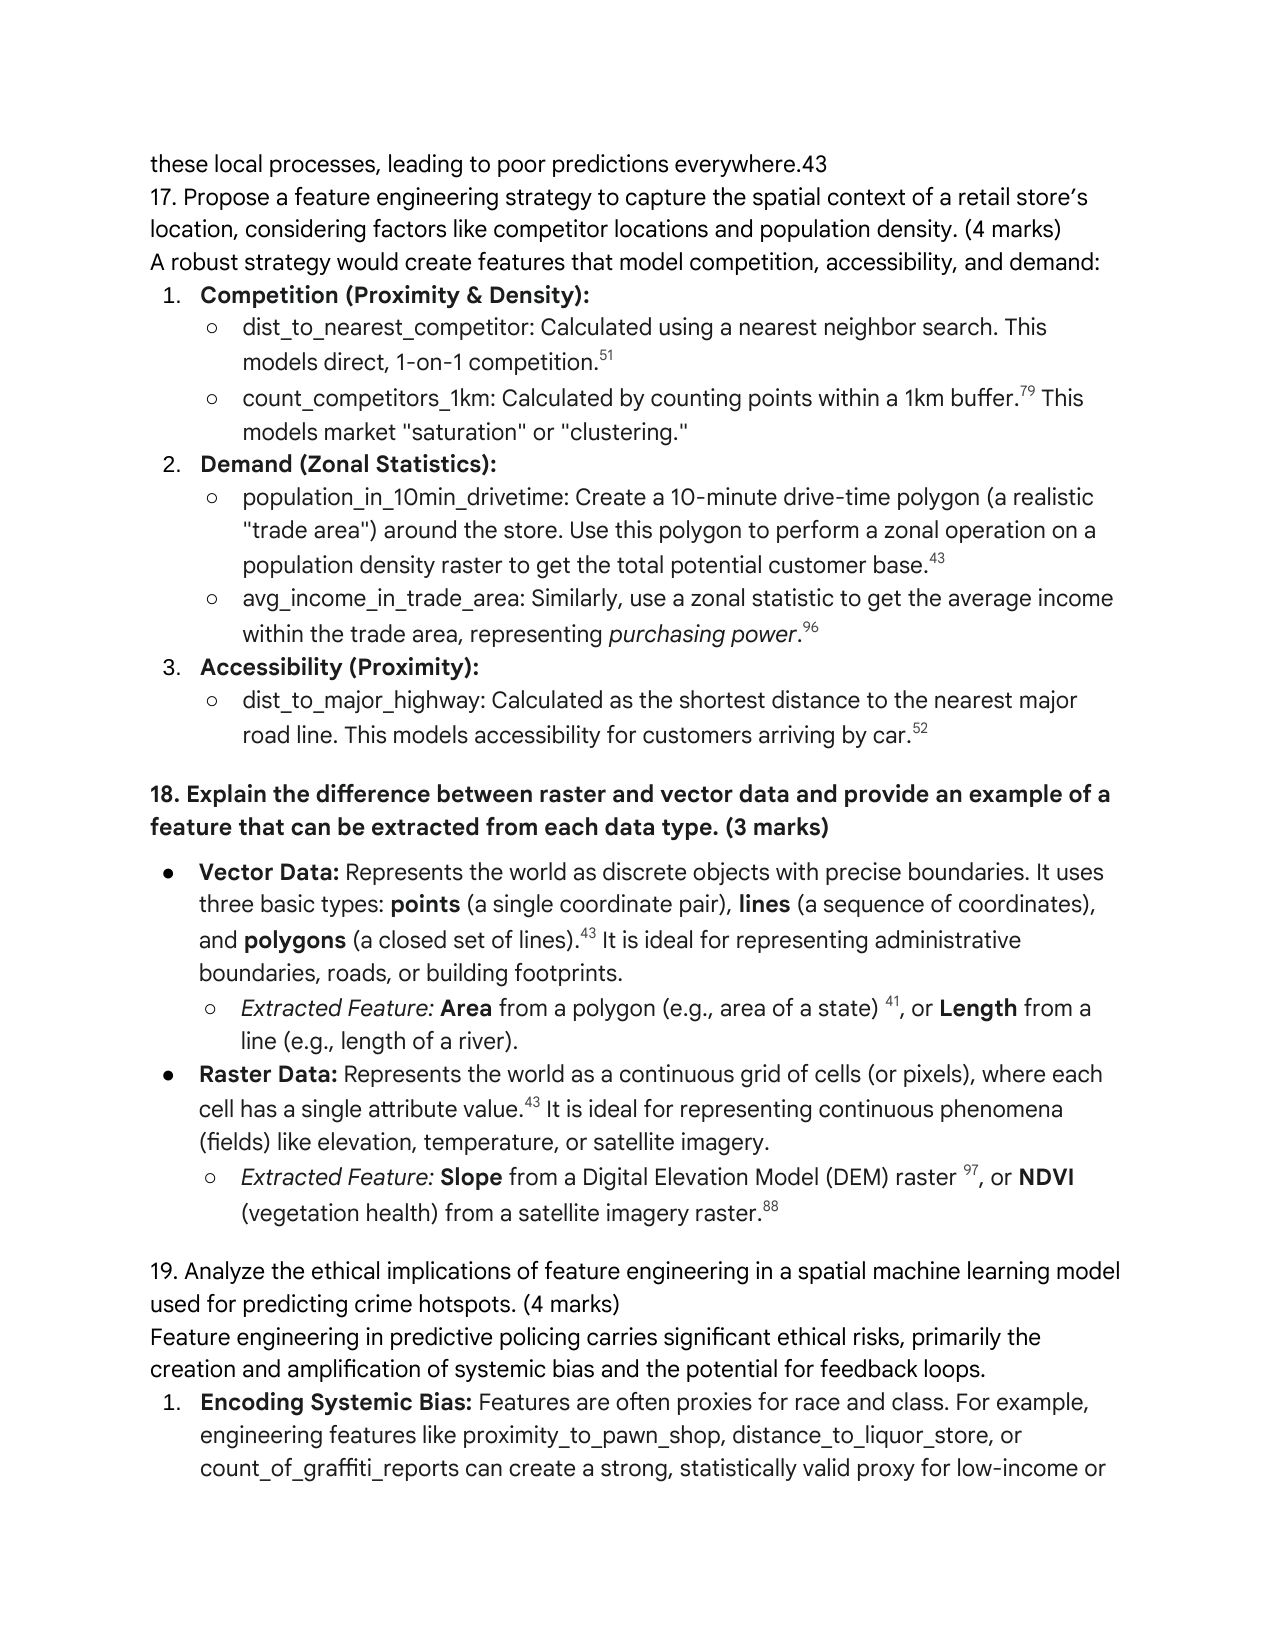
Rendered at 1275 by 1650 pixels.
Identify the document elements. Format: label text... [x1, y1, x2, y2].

list dist_to_nearest_competitor: Calculated using a nearest neighbor search. This models direct, 1-on-1 competition.51 [205, 313, 1125, 378]
text 17. Propose a feature engineering strategy to capture the spatial context of a retail store’s location, considering factors like competitor locations and population density. (4 marks) [150, 183, 1125, 244]
list population_in_10min_drivetime: Create a 10-minute drive-time polygon (a realistic "trade area") around the store. Use this polygon to perform a zonal operation on a population density raster to get the total potential customer base.43 [205, 483, 1125, 580]
text 18. Explain the difference between raster and vector data and provide an example of a feature that can be extracted from each data type. (3 marks) [150, 780, 1125, 842]
list Demand (Zonal Statistics): [162, 450, 1125, 479]
list Raster Data: Represents the world as a continuous grid of cells (or pixels), where each cell has a single attribute value.43 It is ideal for representing continuous phenomena (fields) like elevation, temperature, or satellite imagery. [161, 1060, 1125, 1157]
list Competition (Proximity & Density): [162, 281, 1125, 309]
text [150, 150, 1125, 179]
list Extracted Feature: Slope from a Digital Elevation Model (DEM) raster 97, or NDVI (vegetation health) from a satellite imagery raster.88 [203, 1161, 1125, 1228]
list dist_to_major_highway: Calculated as the shortest distance to the nearest major road line. This models accessibility for customers arriving by car.52 [205, 686, 1125, 751]
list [162, 1388, 1125, 1482]
list Accessibility (Proximity): [162, 653, 1125, 682]
list Extracted Feature: Area from a polygon (e.g., area of a state) 41, or Length from a line (e.g., length of a river). [203, 992, 1125, 1056]
list count_competitors_1km: Calculated by counting points within a 1km buffer.79 This models market "saturation" or "clustering." [205, 382, 1125, 446]
list Vector Data: Represents the world as discrete objects with precise boundaries. It uses three basic types: points (a single coordinate pair), lines (a sequence of coordinates), and polygons (a closed set of lines).43 It is ideal for representing administrative boundaries, roads, or building footprints. [161, 858, 1125, 988]
text Feature engineering in predictive policing carries significant ethical risks, primarily the creation and amplification of systemic bias and the potential for feedback loops. [150, 1323, 1125, 1384]
text 19. Analyze the ethical implications of feature engineering in a spatial machine learning model used for predicting crime hotspots. (4 marks) [150, 1257, 1125, 1319]
list avg_income_in_trade_area: Similarly, use a zonal statistic to get the average income within the trade area, representing purchasing power.96 [205, 585, 1125, 649]
text A robust strategy would create features that model competition, accessibility, and demand: [150, 248, 1125, 277]
